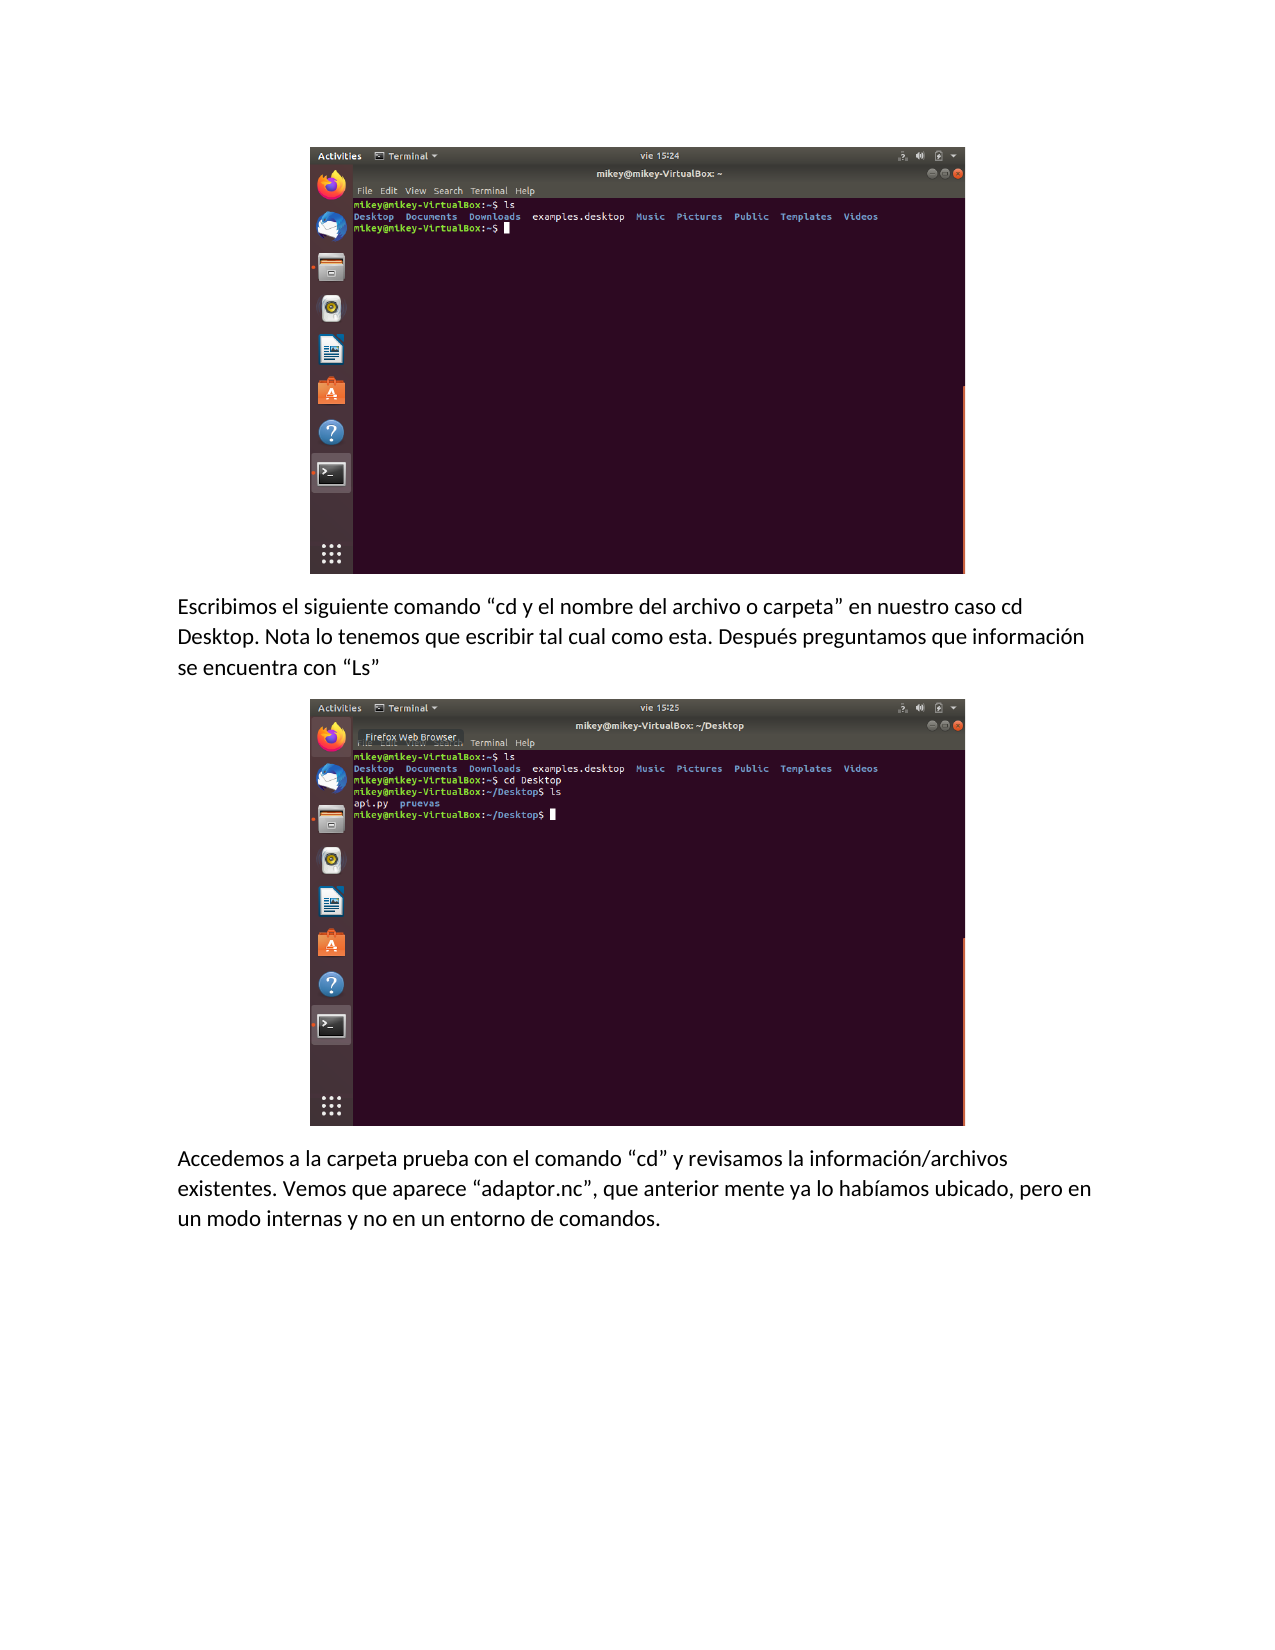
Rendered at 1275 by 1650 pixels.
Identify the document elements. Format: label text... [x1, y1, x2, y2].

picture [310, 147, 966, 574]
picture [310, 699, 966, 1126]
text Escribimos el siguiente comando “cd y el nombre del archivo o carpeta” en nuestro caso cd Desktop. Nota lo tenemos que escribir tal cual como esta. Después preguntamos que información se encuentra con “Ls” [177, 592, 1098, 681]
text Accedemos a la carpeta prueba con el comando “cd” y revisamos la información/archivos existentes. Vemos que aparece “adaptor.nc”, que anterior mente ya lo habíamos ubicado, pero en un modo internas y no en un entorno de comandos. [177, 1144, 1098, 1232]
